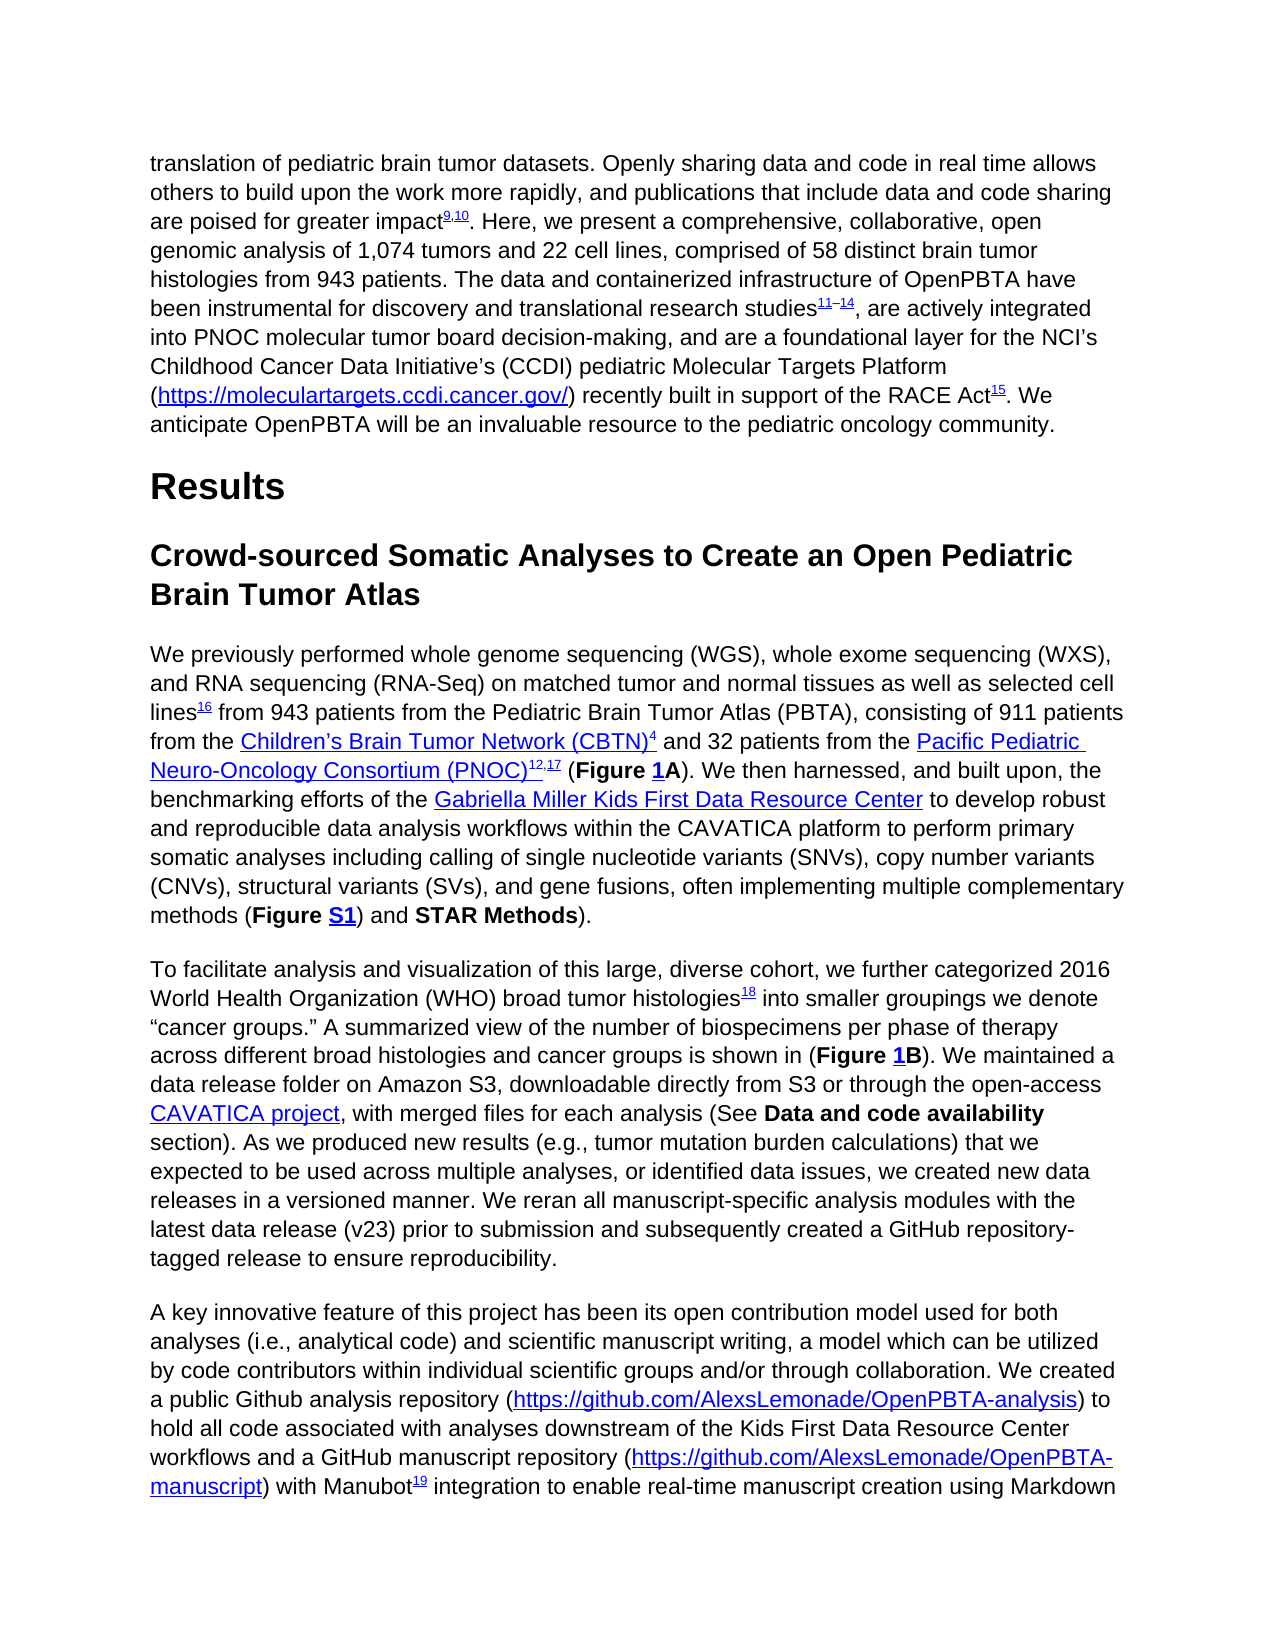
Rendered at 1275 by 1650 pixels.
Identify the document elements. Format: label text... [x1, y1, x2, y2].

subtitle Crowd-sourced Somatic Analyses to Create an Open Pediatric Brain Tumor Atlas [150, 537, 1125, 612]
text To facilitate analysis and visualization of this large, diverse cohort, we further categorized 2016 World Health Organization (WHO) broad tumor histologies18 into smaller groupings we denote “cancer groups.” A summarized view of the number of biospecimens per phase of therapy across different broad histologies and cancer groups is shown in (Figure 1B). We maintained a data release folder on Amazon S3, downloadable directly from S3 or through the open-access CAVATICA project, with merged files for each analysis (See Data and code availability section). As we produced new results (e.g., tumor mutation burden calculations) that we expected to be used across multiple analyses, or identified data issues, we created new data releases in a versioned manner. We reran all manuscript-specific analysis modules with the latest data release (v23) prior to submission and subsequently created a GitHub repository-tagged release to ensure reproducibility. [150, 956, 1125, 1271]
subtitle Results [150, 464, 1125, 508]
text We previously performed whole genome sequencing (WGS), whole exome sequencing (WXS), and RNA sequencing (RNA-Seq) on matched tumor and normal tissues as well as selected cell lines16 from 943 patients from the Pediatric Brain Tumor Atlas (PBTA), consisting of 911 patients from the Children’s Brain Tumor Network (CBTN)4 and 32 patients from the Pacific Pediatric Neuro-Oncology Consortium (PNOC)12,17 (Figure 1A). We then harnessed, and built upon, the benchmarking efforts of the Gabriella Miller Kids First Data Resource Center to develop robust and reproducible data analysis workflows within the CAVATICA platform to perform primary somatic analyses including calling of single nucleotide variants (SNVs), copy number variants (CNVs), structural variants (SVs), and gene fusions, often implementing multiple complementary methods (Figure S1) and STAR Methods). [150, 641, 1125, 928]
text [150, 1299, 1125, 1499]
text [150, 150, 1125, 437]
